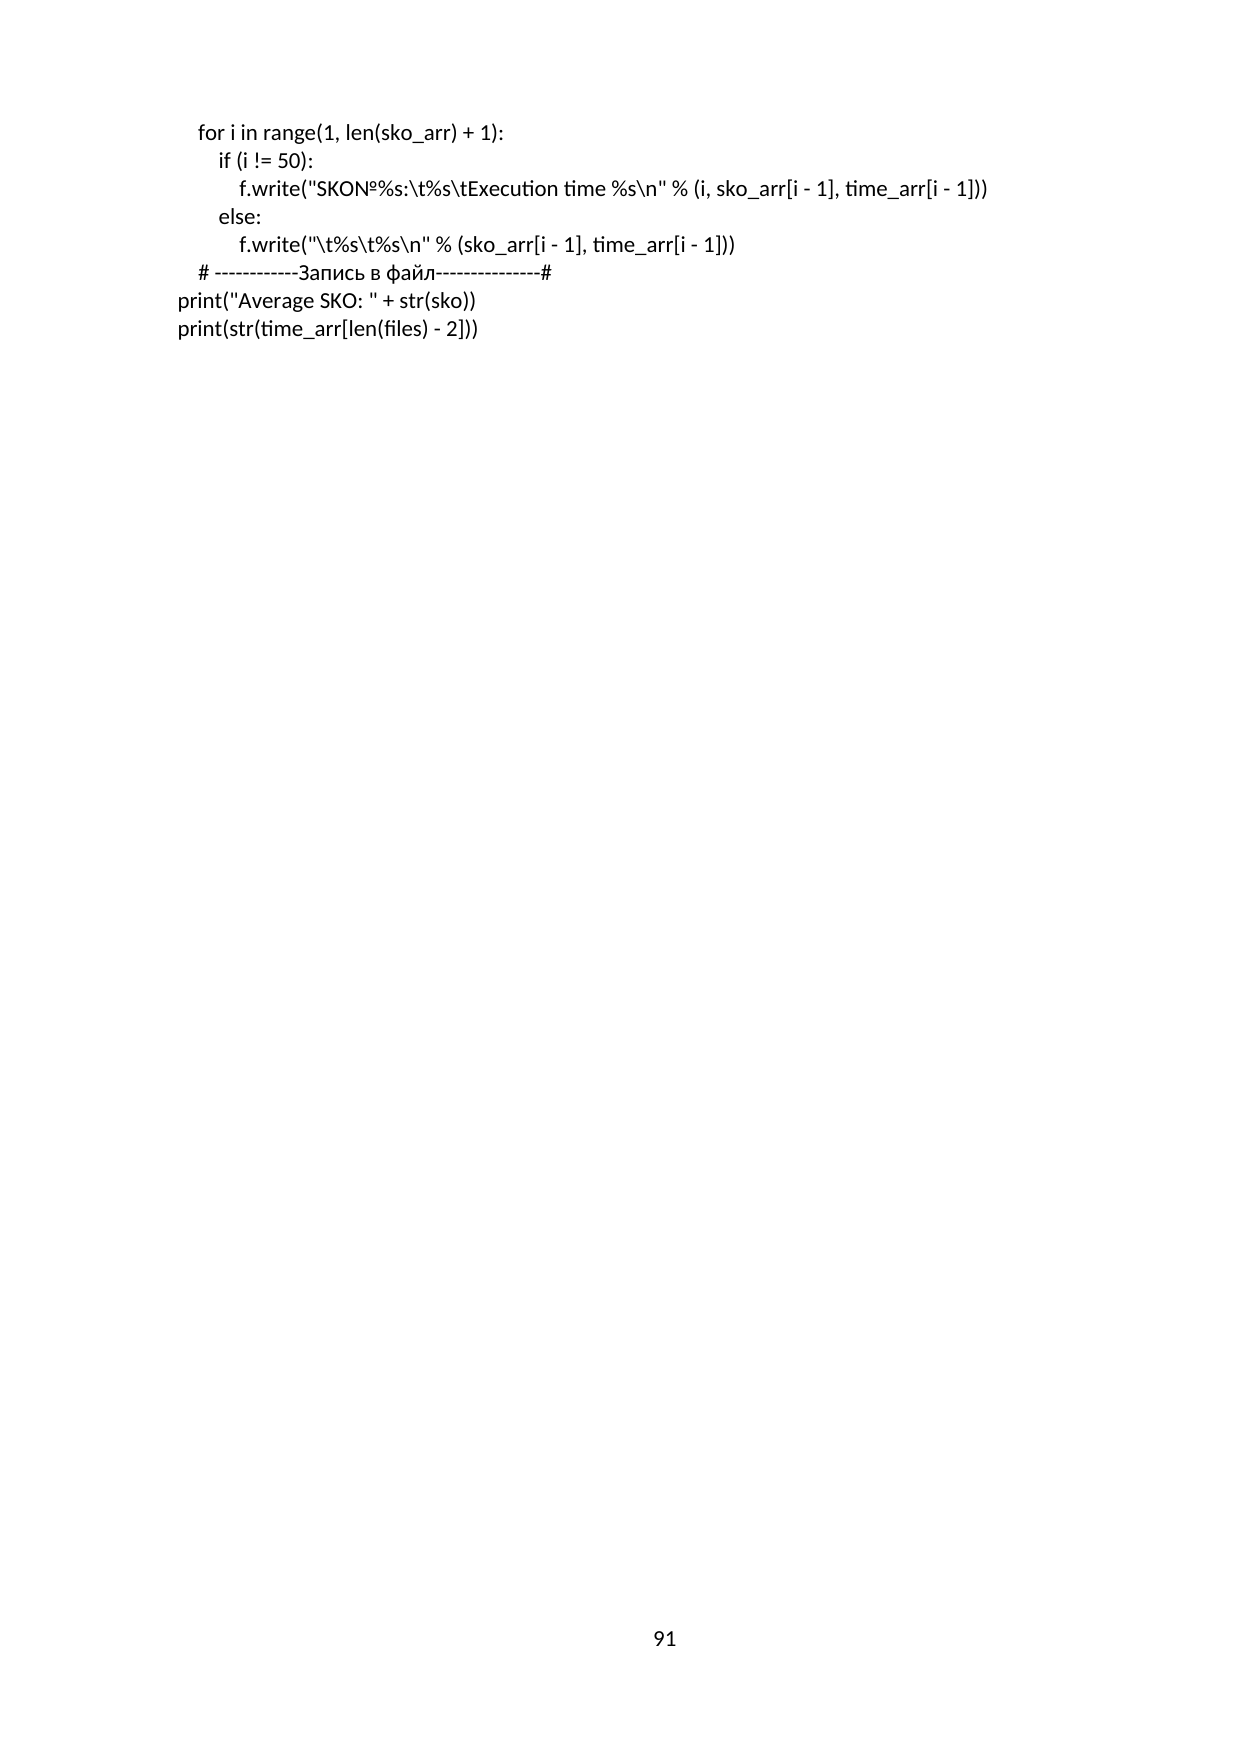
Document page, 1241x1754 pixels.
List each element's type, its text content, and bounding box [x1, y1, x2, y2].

text else: [177, 202, 1152, 230]
text f.write("SKO№%s:\t%s\tExecution time %s\n" % (i, sko_arr[i - 1], time_arr[i - 1])) [177, 174, 1152, 202]
text # ------------Запись в файл---------------# [177, 258, 1152, 286]
text if (i != 50): [177, 146, 1152, 174]
text for i in range(1, len(sko_arr) + 1): [177, 118, 1152, 146]
text print(str(time_arr[len(files) - 2])) [177, 314, 1152, 342]
text print("Average SKO: " + str(sko)) [177, 286, 1152, 314]
text f.write("\t%s\t%s\n" % (sko_arr[i - 1], time_arr[i - 1])) [177, 230, 1152, 258]
